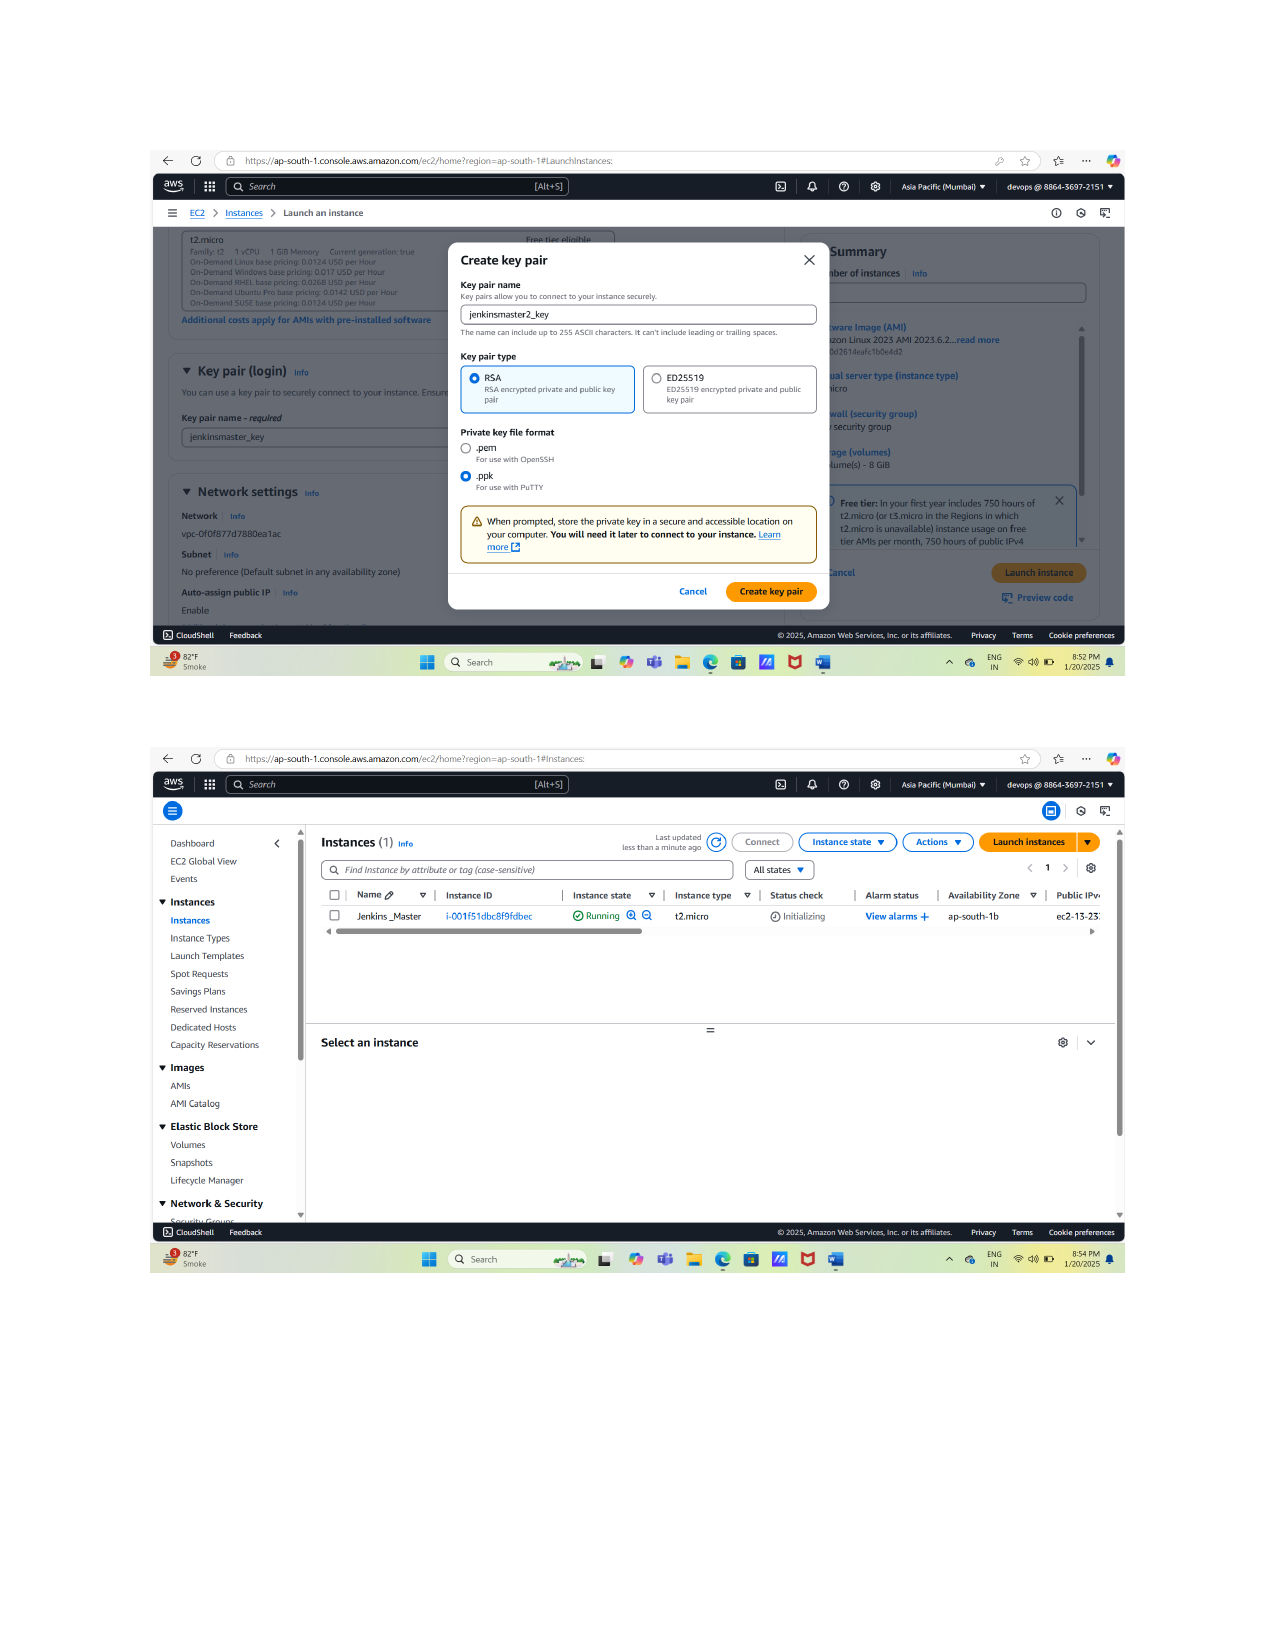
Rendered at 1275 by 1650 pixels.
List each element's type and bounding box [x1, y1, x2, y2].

picture [150, 747, 1125, 1273]
picture [150, 150, 1125, 676]
